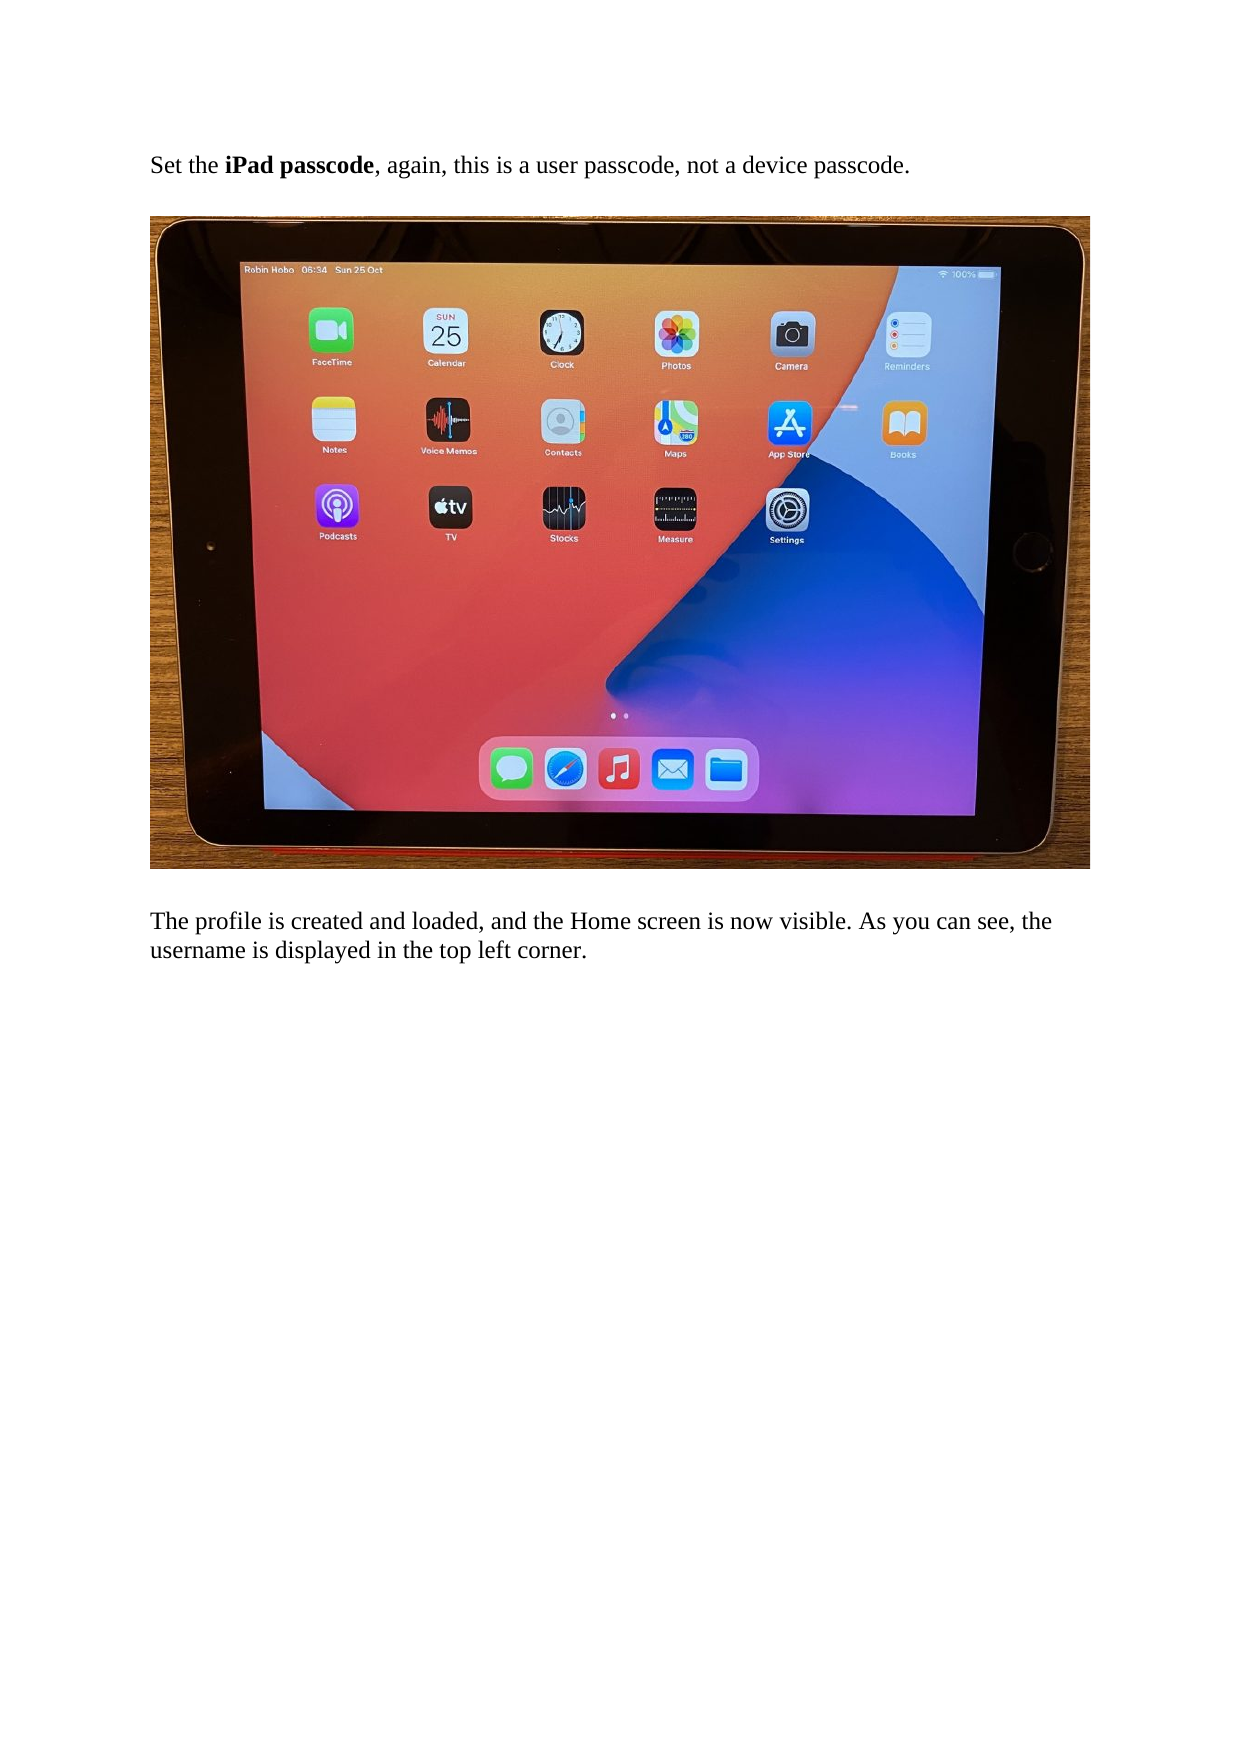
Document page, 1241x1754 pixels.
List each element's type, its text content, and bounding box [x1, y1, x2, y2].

text Set the iPad passcode, again, this is a user passcode, not a device passcode. [150, 150, 1090, 179]
text The profile is created and loaded, and the Home screen is now visible. As you can see, the username is displayed in the top left corner. [150, 906, 1090, 964]
picture [150, 216, 1091, 869]
